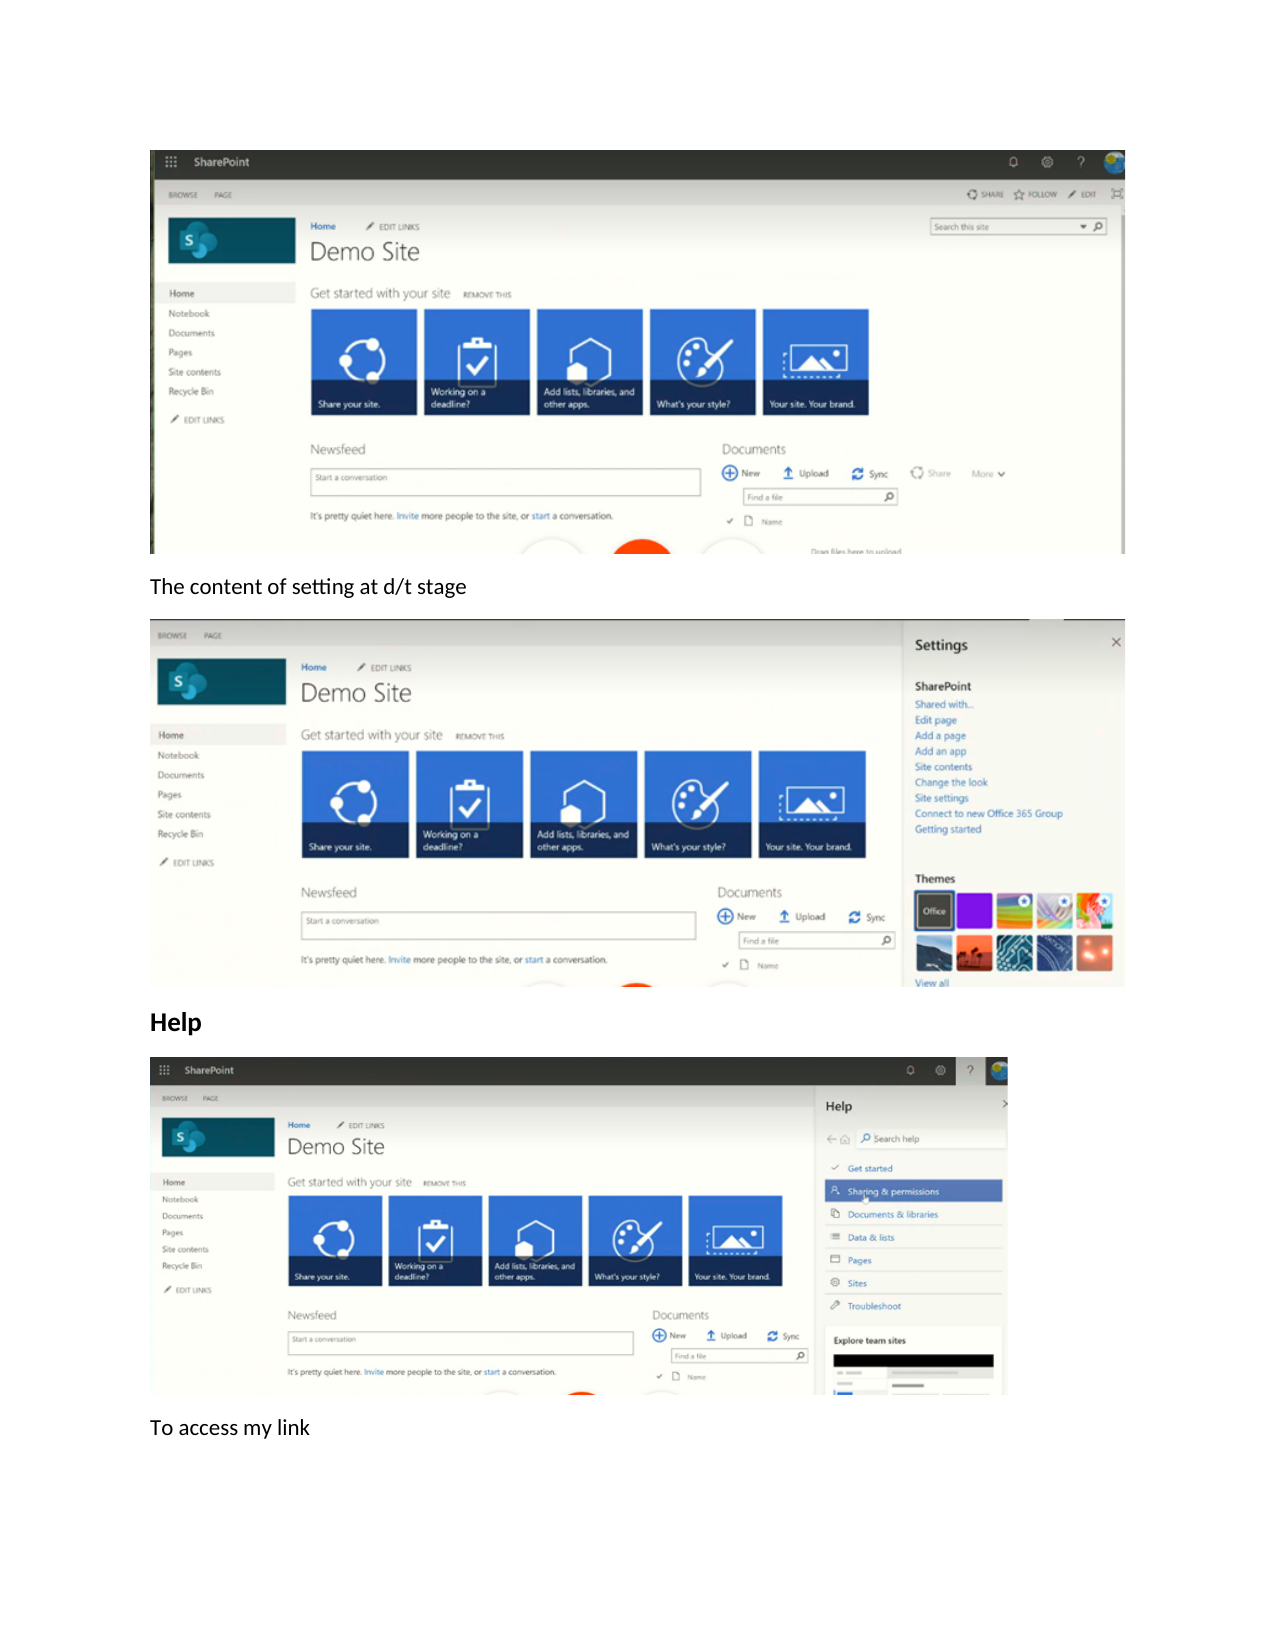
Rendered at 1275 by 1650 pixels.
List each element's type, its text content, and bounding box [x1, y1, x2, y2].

text The content of setting at d/t stage [150, 572, 1125, 600]
text Help [150, 1005, 1125, 1038]
picture [150, 1057, 1008, 1395]
picture [150, 619, 1125, 987]
picture [150, 150, 1125, 554]
text To access my link [150, 1413, 1125, 1441]
